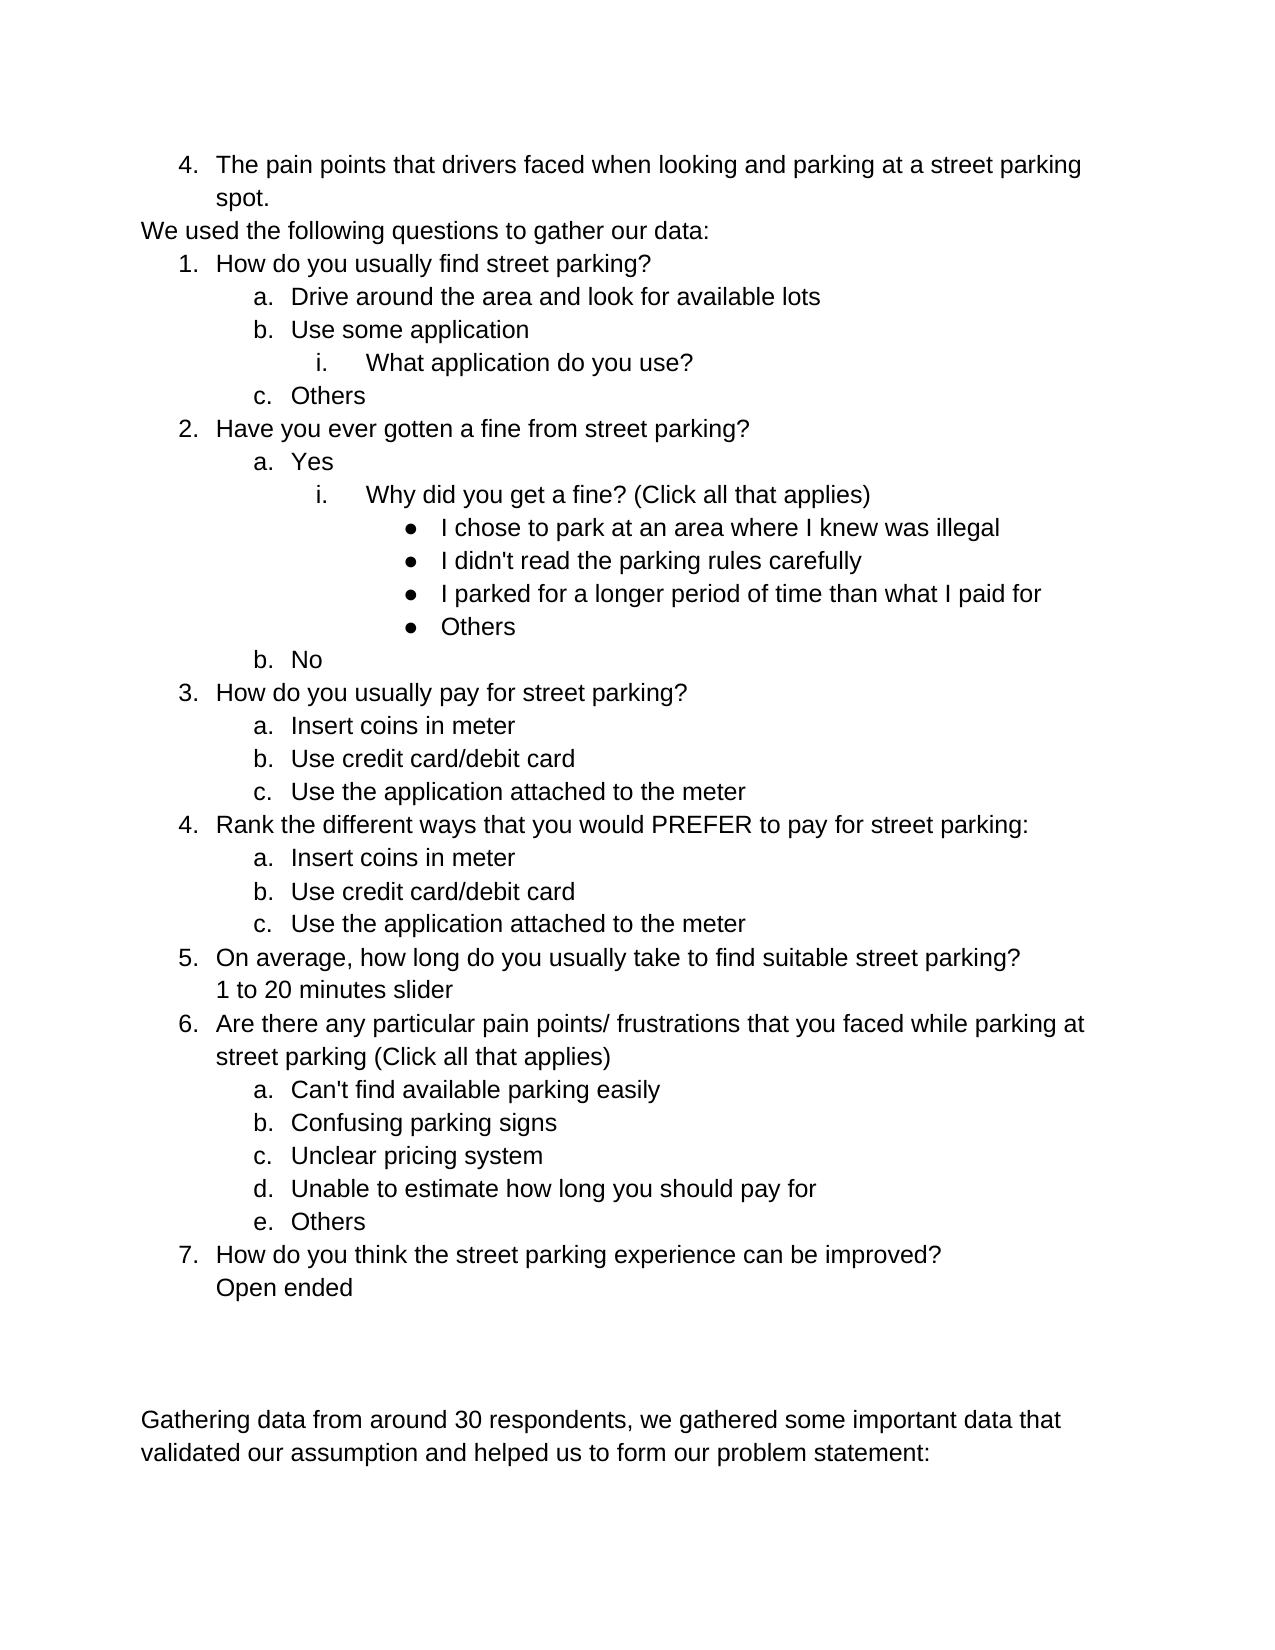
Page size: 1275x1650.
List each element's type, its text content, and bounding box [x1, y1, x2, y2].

list Unclear pricing system [253, 1141, 1125, 1169]
list I didn't read the parking rules carefully [403, 546, 1125, 575]
list Others [253, 381, 1125, 410]
text Open ended [216, 1273, 1125, 1301]
list Use credit card/debit card [253, 744, 1125, 773]
list Rank the different ways that you would PREFER to pay for street parking: [178, 810, 1125, 839]
list Can't find available parking easily [253, 1074, 1125, 1103]
list Unable to estimate how long you should pay for [253, 1174, 1125, 1202]
list No [253, 645, 1125, 674]
list What application do you use? [328, 348, 1125, 377]
list How do you usually find street parking? [178, 249, 1125, 278]
list Others [403, 612, 1125, 641]
list How do you usually pay for street parking? [178, 678, 1125, 707]
list Others [253, 1207, 1125, 1235]
list Insert coins in meter [253, 843, 1125, 872]
list I parked for a longer period of time than what I paid for [403, 579, 1125, 608]
list Insert coins in meter [253, 711, 1125, 740]
text 1 to 20 minutes slider [141, 976, 1125, 1004]
list Confusing parking signs [253, 1108, 1125, 1136]
list Yes [253, 447, 1125, 476]
list Are there any particular pain points/ frustrations that you faced while parking at street parking (Click all that applies) [178, 1008, 1125, 1070]
list Use the application attached to the meter [253, 777, 1125, 806]
list Drive around the area and look for available lots [253, 282, 1125, 311]
list How do you think the street parking experience can be improved? [178, 1240, 1125, 1268]
list Why did you get a fine? (Click all that applies) [328, 480, 1125, 509]
text Gathering data from around 30 respondents, we gathered some important data that validated our assumption and helped us to form our problem statement: [141, 1405, 1125, 1467]
list Use the application attached to the meter [253, 909, 1125, 938]
list On average, how long do you usually take to find suitable street parking? [178, 942, 1125, 971]
list Have you ever gotten a fine from street parking? [178, 414, 1125, 443]
list Use some application [253, 315, 1125, 344]
text We used the following questions to gather our data: [141, 216, 1125, 245]
list Use credit card/debit card [253, 876, 1125, 905]
list I chose to park at an area where I knew was illegal [403, 513, 1125, 542]
list The pain points that drivers faced when looking and parking at a street parking spot. [178, 150, 1125, 212]
